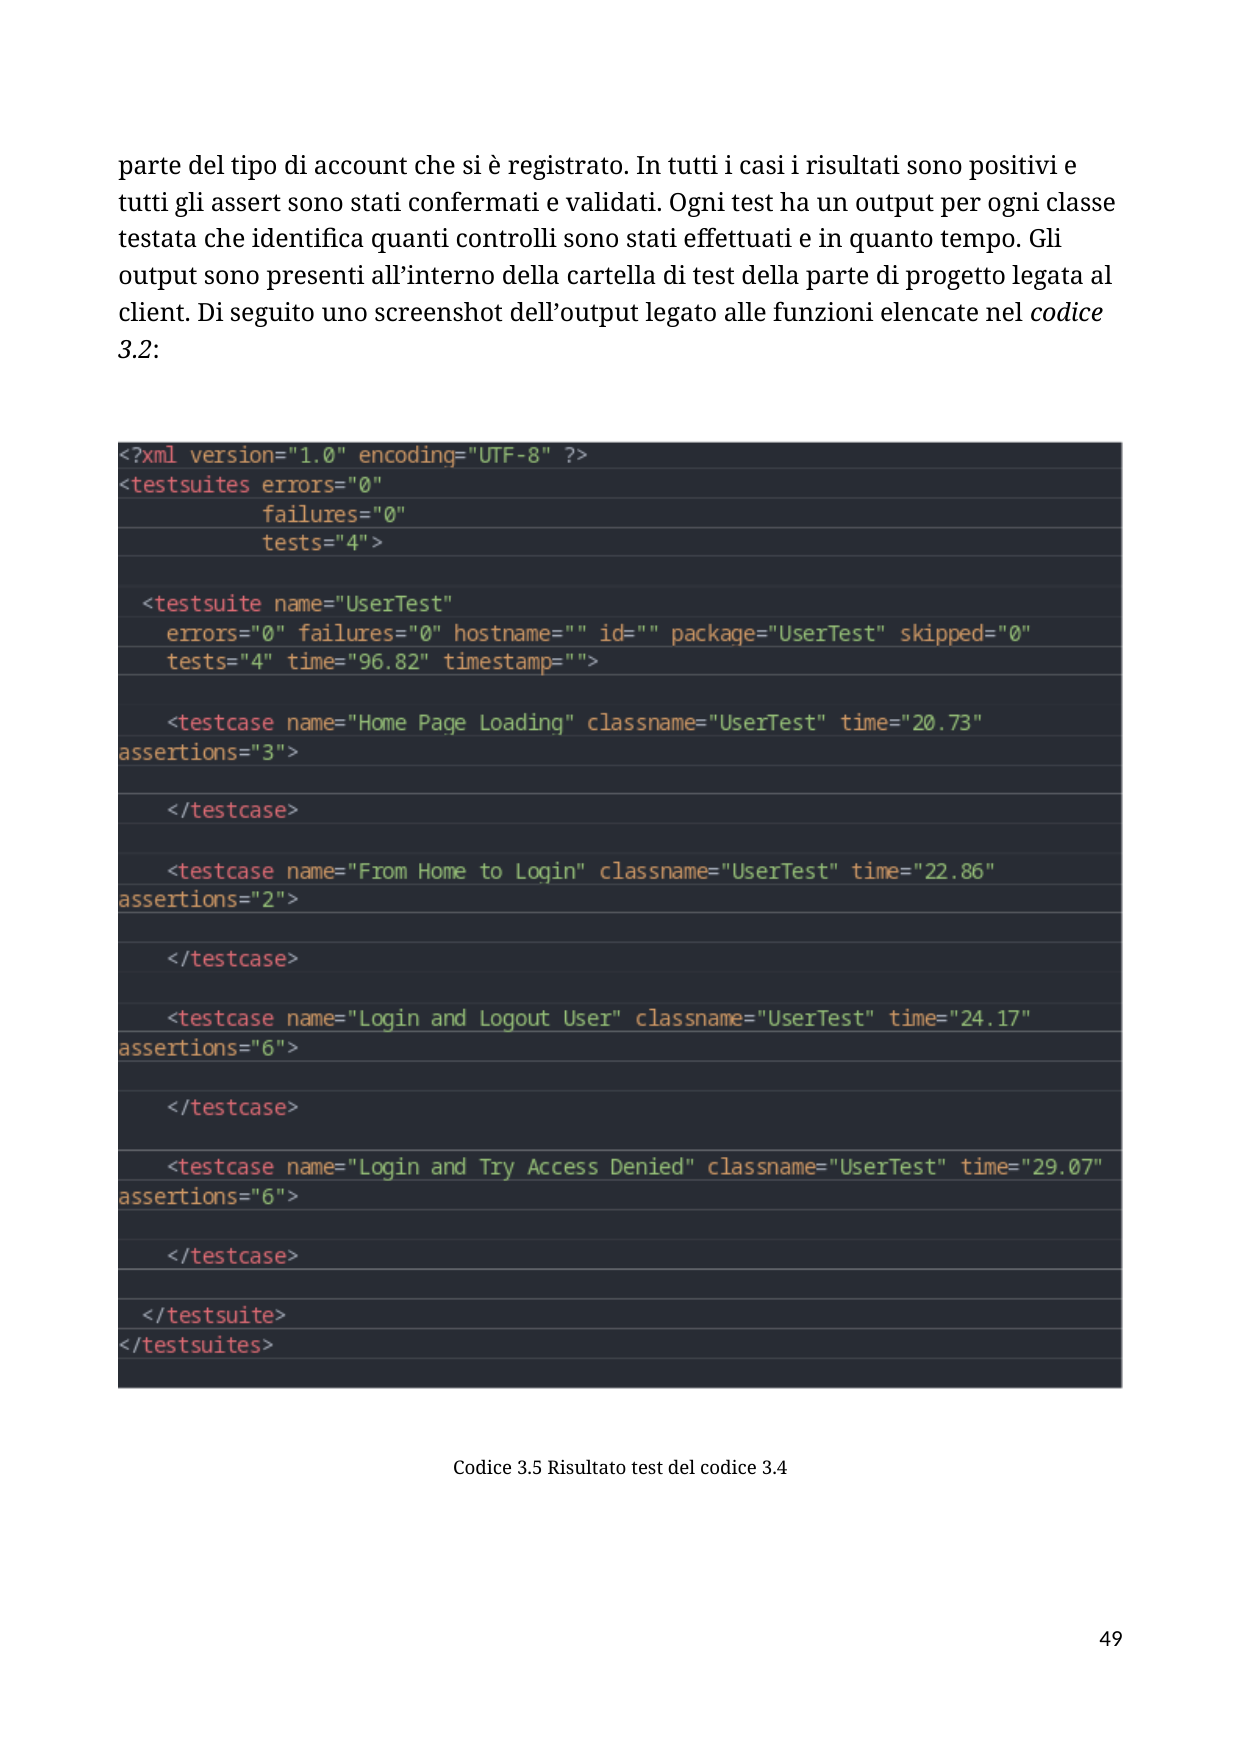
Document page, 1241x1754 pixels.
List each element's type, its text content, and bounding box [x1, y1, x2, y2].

text Codice 3.5 Risultato test del codice 3.4 [118, 1454, 1122, 1479]
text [118, 148, 1122, 366]
